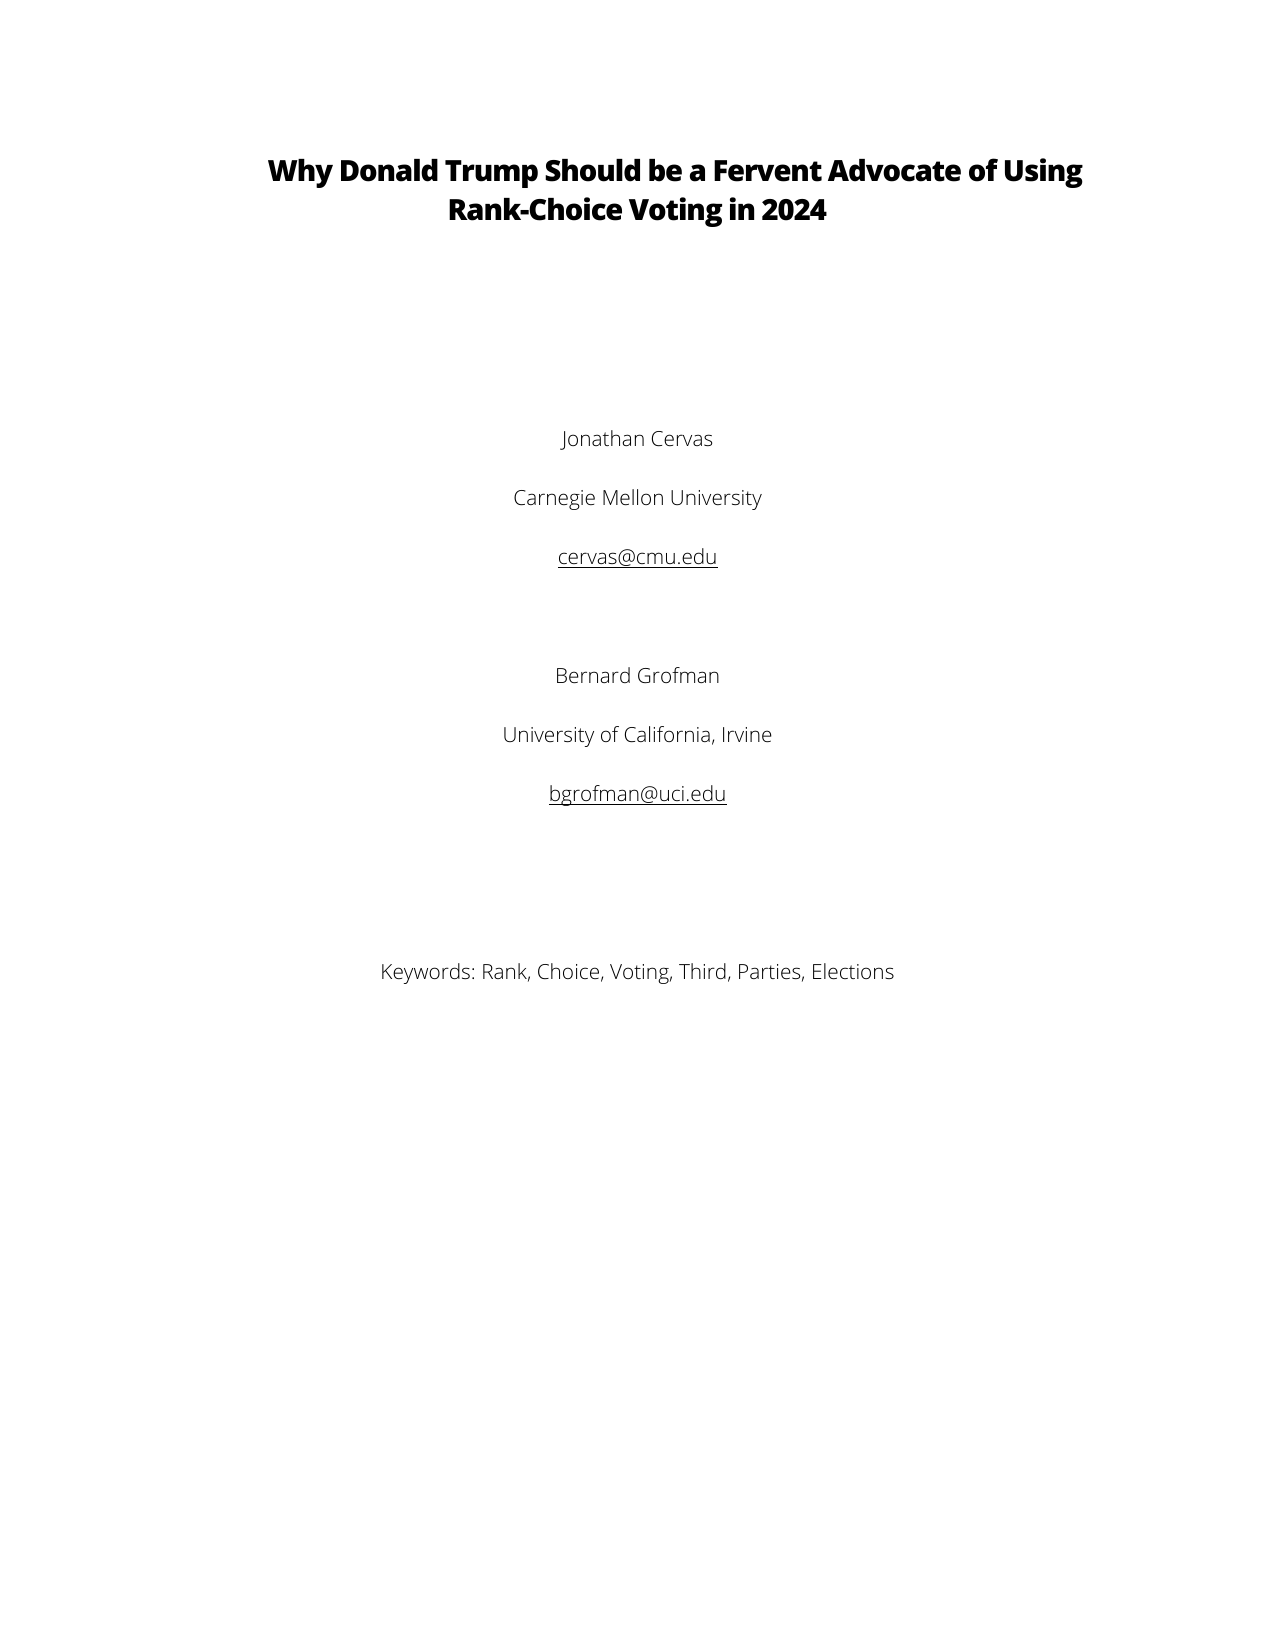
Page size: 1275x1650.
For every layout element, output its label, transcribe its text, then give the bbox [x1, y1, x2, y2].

text Carnegie Mellon University [150, 483, 1125, 512]
text Keywords: Rank Choice Voting; Third Parties; Elections [150, 957, 1125, 986]
text Bernard Grofman [150, 661, 1125, 689]
text University of California, Irvine [150, 720, 1125, 749]
text bgrofman@uci.edu [150, 779, 1125, 808]
text cervas@cmu.edu [150, 542, 1125, 571]
text Jonathan Cervas [150, 424, 1125, 452]
title Why Donald Trump Should be a Fervent Advocate of Using Rank-Choice Voting in 2024 [150, 150, 1125, 229]
